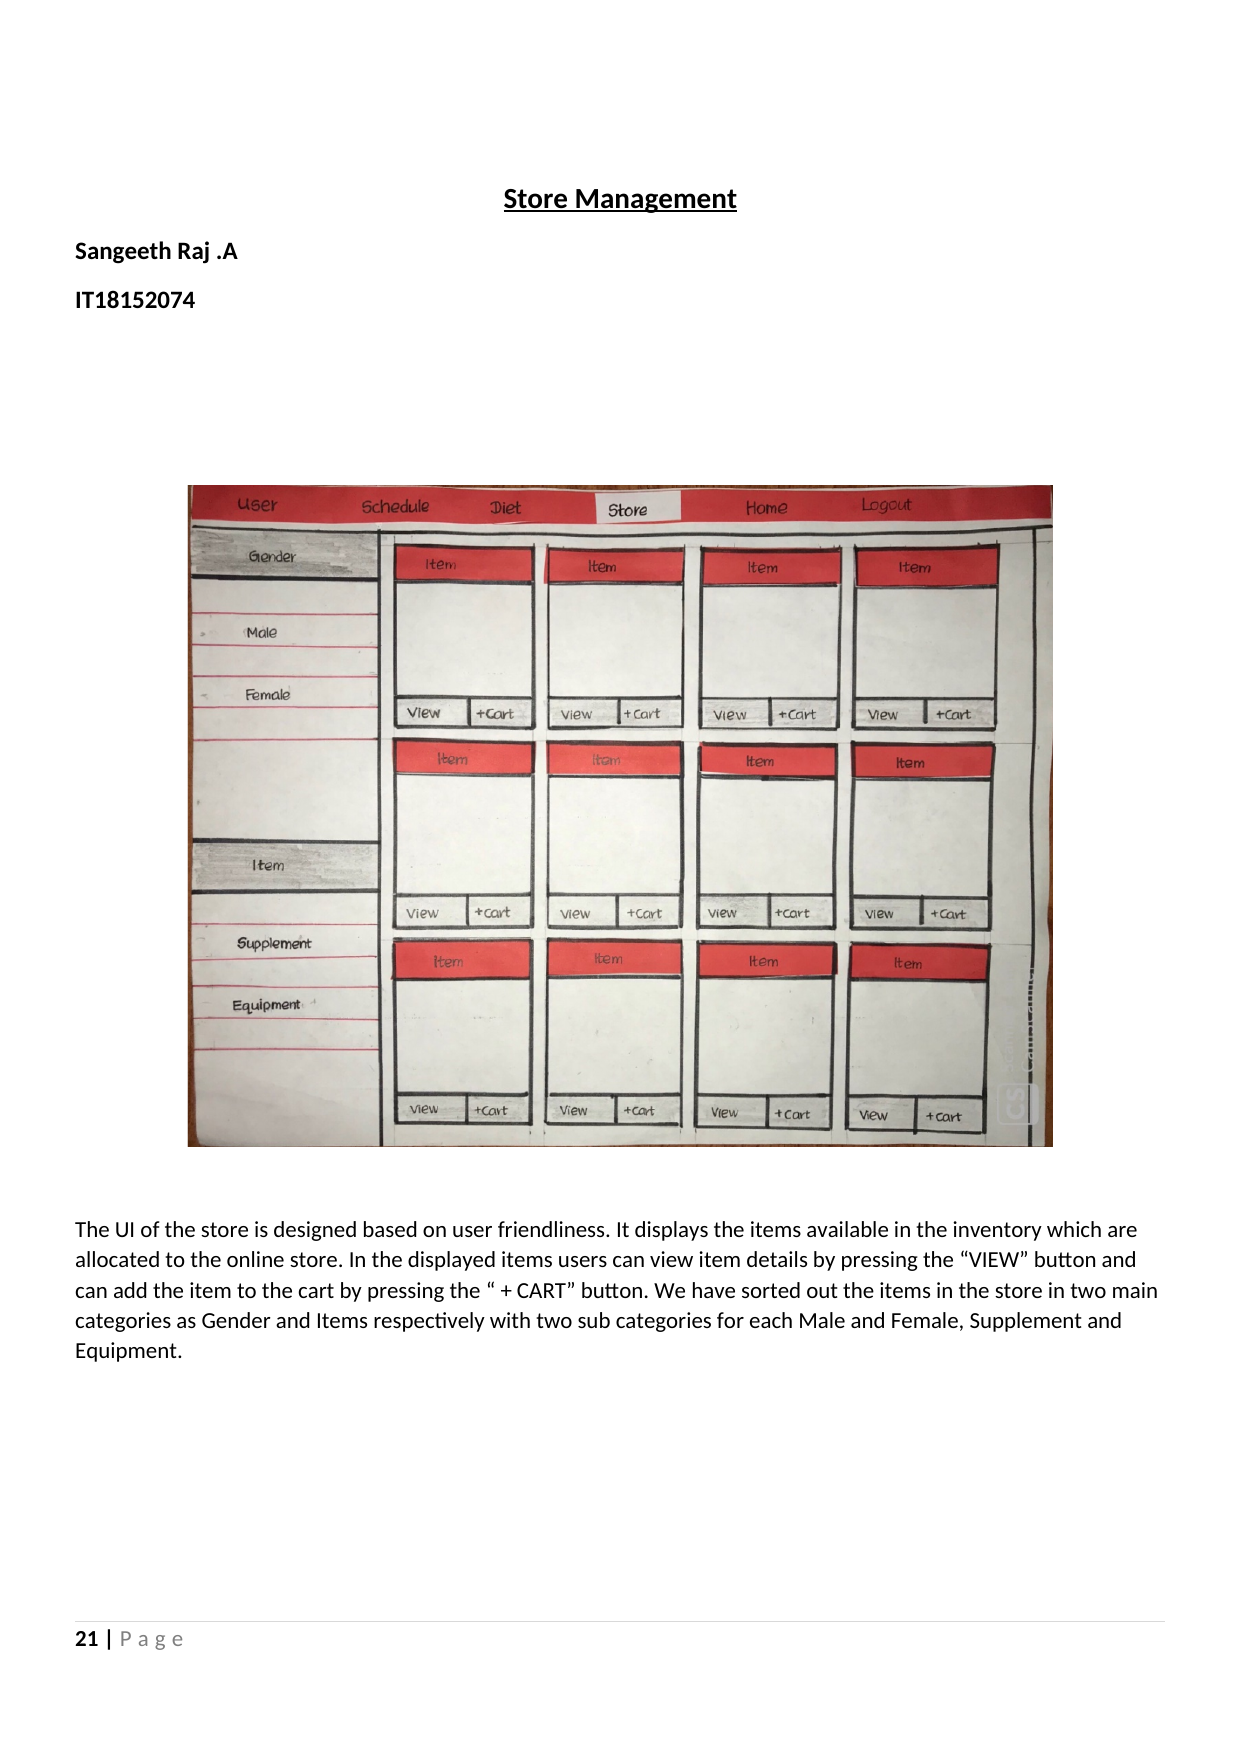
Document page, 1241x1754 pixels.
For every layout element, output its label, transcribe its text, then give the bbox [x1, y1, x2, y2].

picture [189, 485, 1053, 1147]
text IT18152074 [75, 284, 1165, 315]
text The UI of the store is designed based on user friendliness. It displays the items available in the inventory which are allocated to the online store. In the displayed items users can view item details by pressing the “VIEW” button and can add the item to the cart by pressing the “ + CART” button. We have sorted out the items in the store in two main categories as Gender and Items respectively with two sub categories for each Male and Female, Supplement and Equipment. [75, 1215, 1165, 1364]
text Sangeeth Raj .A [75, 235, 1165, 265]
text Store Management [75, 180, 1165, 215]
